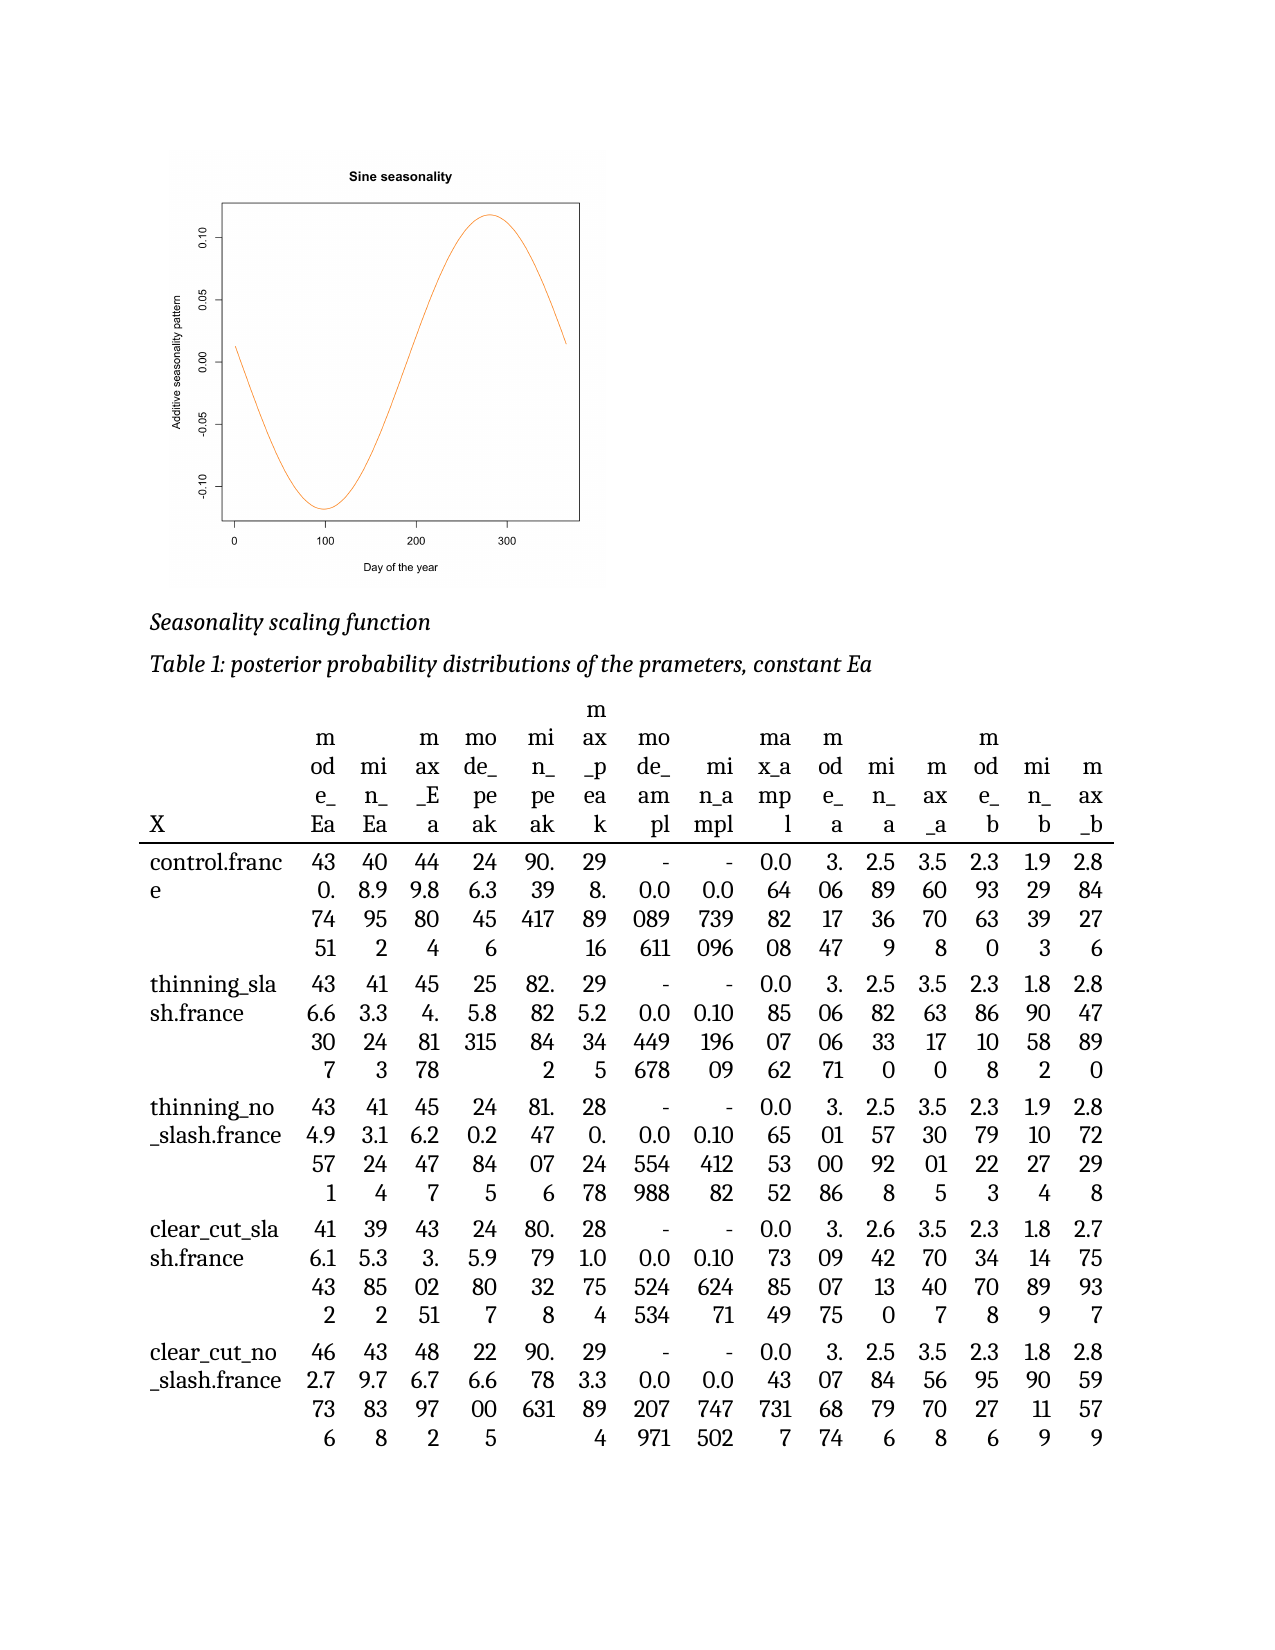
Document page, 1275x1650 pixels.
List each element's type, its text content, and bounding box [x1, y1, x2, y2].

table_cell 2.334708 [958, 1211, 1010, 1334]
table_cell -0.0524534 [618, 1211, 681, 1334]
table_cell thinning_slash.france [139, 966, 294, 1089]
table_header min_ampl [681, 691, 744, 842]
text Seasonality scaling function [150, 608, 1125, 637]
table_cell 0.0655352 [745, 1089, 802, 1211]
table_cell 2.395276 [958, 1334, 1010, 1456]
table_cell -0.0554988 [618, 1089, 681, 1211]
table_cell -0.0747502 [681, 1334, 744, 1456]
table_cell 3.060671 [802, 966, 854, 1089]
table_cell 2.872298 [1062, 1089, 1114, 1211]
table_header X [139, 691, 294, 842]
table_cell -0.1019609 [681, 966, 744, 1089]
table_cell 2.775937 [1062, 1211, 1114, 1334]
text Table 1: posterior probability distributions of the prameters, constant Ea [150, 649, 1125, 678]
table_header max_peak [566, 691, 618, 842]
table_cell 90.39417 [508, 844, 566, 966]
table_cell 1.890119 [1010, 1334, 1062, 1456]
table_cell 430.7451 [295, 844, 347, 966]
table_cell 413.3243 [347, 966, 398, 1089]
table_cell 434.9571 [295, 1089, 347, 1211]
table_cell clear_cut_no_slash.france [139, 1334, 294, 1456]
table_cell 80.79328 [508, 1211, 566, 1334]
table_cell 3.010086 [802, 1089, 854, 1211]
table_cell 2.642130 [854, 1211, 906, 1334]
table_cell 293.3894 [566, 1334, 618, 1456]
table_cell 3.560708 [906, 844, 958, 966]
table_cell 81.47076 [508, 1089, 566, 1211]
table_cell 295.2345 [566, 966, 618, 1089]
table_cell 2.847890 [1062, 966, 1114, 1089]
table_cell thinning_no_slash.france [139, 1089, 294, 1211]
table_cell 2.386108 [958, 966, 1010, 1089]
table_header min_peak [508, 691, 566, 842]
table_cell -0.0207971 [618, 1334, 681, 1456]
table_cell 298.8916 [566, 844, 618, 966]
table_cell 3.061747 [802, 844, 854, 966]
table_header min_b [1010, 691, 1062, 842]
table_cell 408.9952 [347, 844, 398, 966]
table_cell -0.0089611 [618, 844, 681, 966]
table_cell 240.2845 [450, 1089, 508, 1211]
table_cell 3.076874 [802, 1334, 854, 1456]
table_cell 0.0850762 [745, 966, 802, 1089]
table_header max_ampl [745, 691, 802, 842]
table_cell 2.557928 [854, 1089, 906, 1211]
table_cell 90.78631 [508, 1334, 566, 1456]
table_cell 1.910274 [1010, 1089, 1062, 1211]
table_cell 3.556708 [906, 1334, 958, 1456]
table_cell 462.7736 [295, 1334, 347, 1456]
table_cell 2.589369 [854, 844, 906, 966]
table_header mode_peak [450, 691, 508, 842]
table_cell 280.2478 [566, 1089, 618, 1211]
table_cell 281.0754 [566, 1211, 618, 1334]
table_cell 456.2477 [399, 1089, 450, 1211]
table_cell 3.530015 [906, 1089, 958, 1211]
table_header min_Ea [347, 691, 398, 842]
table_header max_b [1062, 691, 1114, 842]
table_cell 454.8178 [399, 966, 450, 1089]
table_cell 245.9807 [450, 1211, 508, 1334]
table_header min_a [854, 691, 906, 842]
table_cell 2.859579 [1062, 1334, 1114, 1456]
table_cell 0.0648208 [745, 844, 802, 966]
table_header max_Ea [399, 691, 450, 842]
table_header mode_a [802, 691, 854, 842]
table_cell 2.379223 [958, 1089, 1010, 1211]
table_header mode_Ea [295, 691, 347, 842]
table_cell 2.884276 [1062, 844, 1114, 966]
table_cell 2.582330 [854, 966, 906, 1089]
table_cell 486.7972 [399, 1334, 450, 1456]
table_header mode_ampl [618, 691, 681, 842]
table_cell control.france [139, 844, 294, 966]
table_cell 1.929393 [1010, 844, 1062, 966]
table_cell 82.82842 [508, 966, 566, 1089]
table_cell 433.0251 [399, 1211, 450, 1334]
picture [168, 150, 607, 588]
table_cell 246.3456 [450, 844, 508, 966]
table_header mode_b [958, 691, 1010, 842]
table_cell -0.1041282 [681, 1089, 744, 1211]
table_cell -0.1062471 [681, 1211, 744, 1334]
table_cell 439.7838 [347, 1334, 398, 1456]
table_cell -0.0449678 [618, 966, 681, 1089]
table_cell 1.814899 [1010, 1211, 1062, 1334]
table_cell 226.6005 [450, 1334, 508, 1456]
table_cell clear_cut_slash.france [139, 1211, 294, 1334]
table_cell 255.8315 [450, 966, 508, 1089]
table_cell 413.1244 [347, 1089, 398, 1211]
table_cell 436.6307 [295, 966, 347, 1089]
table_cell 3.090775 [802, 1211, 854, 1334]
table_header max_a [906, 691, 958, 842]
table_cell -0.0739096 [681, 844, 744, 966]
table_cell 3.570407 [906, 1211, 958, 1334]
table_cell 3.563170 [906, 966, 958, 1089]
table_cell 1.890582 [1010, 966, 1062, 1089]
table_cell 0.0738549 [745, 1211, 802, 1334]
table_cell 0.0437317 [745, 1334, 802, 1456]
table_cell 449.8804 [399, 844, 450, 966]
table_cell 416.1432 [295, 1211, 347, 1334]
table_cell 2.393630 [958, 844, 1010, 966]
table_cell 395.3852 [347, 1211, 398, 1334]
table_cell 2.584796 [854, 1334, 906, 1456]
